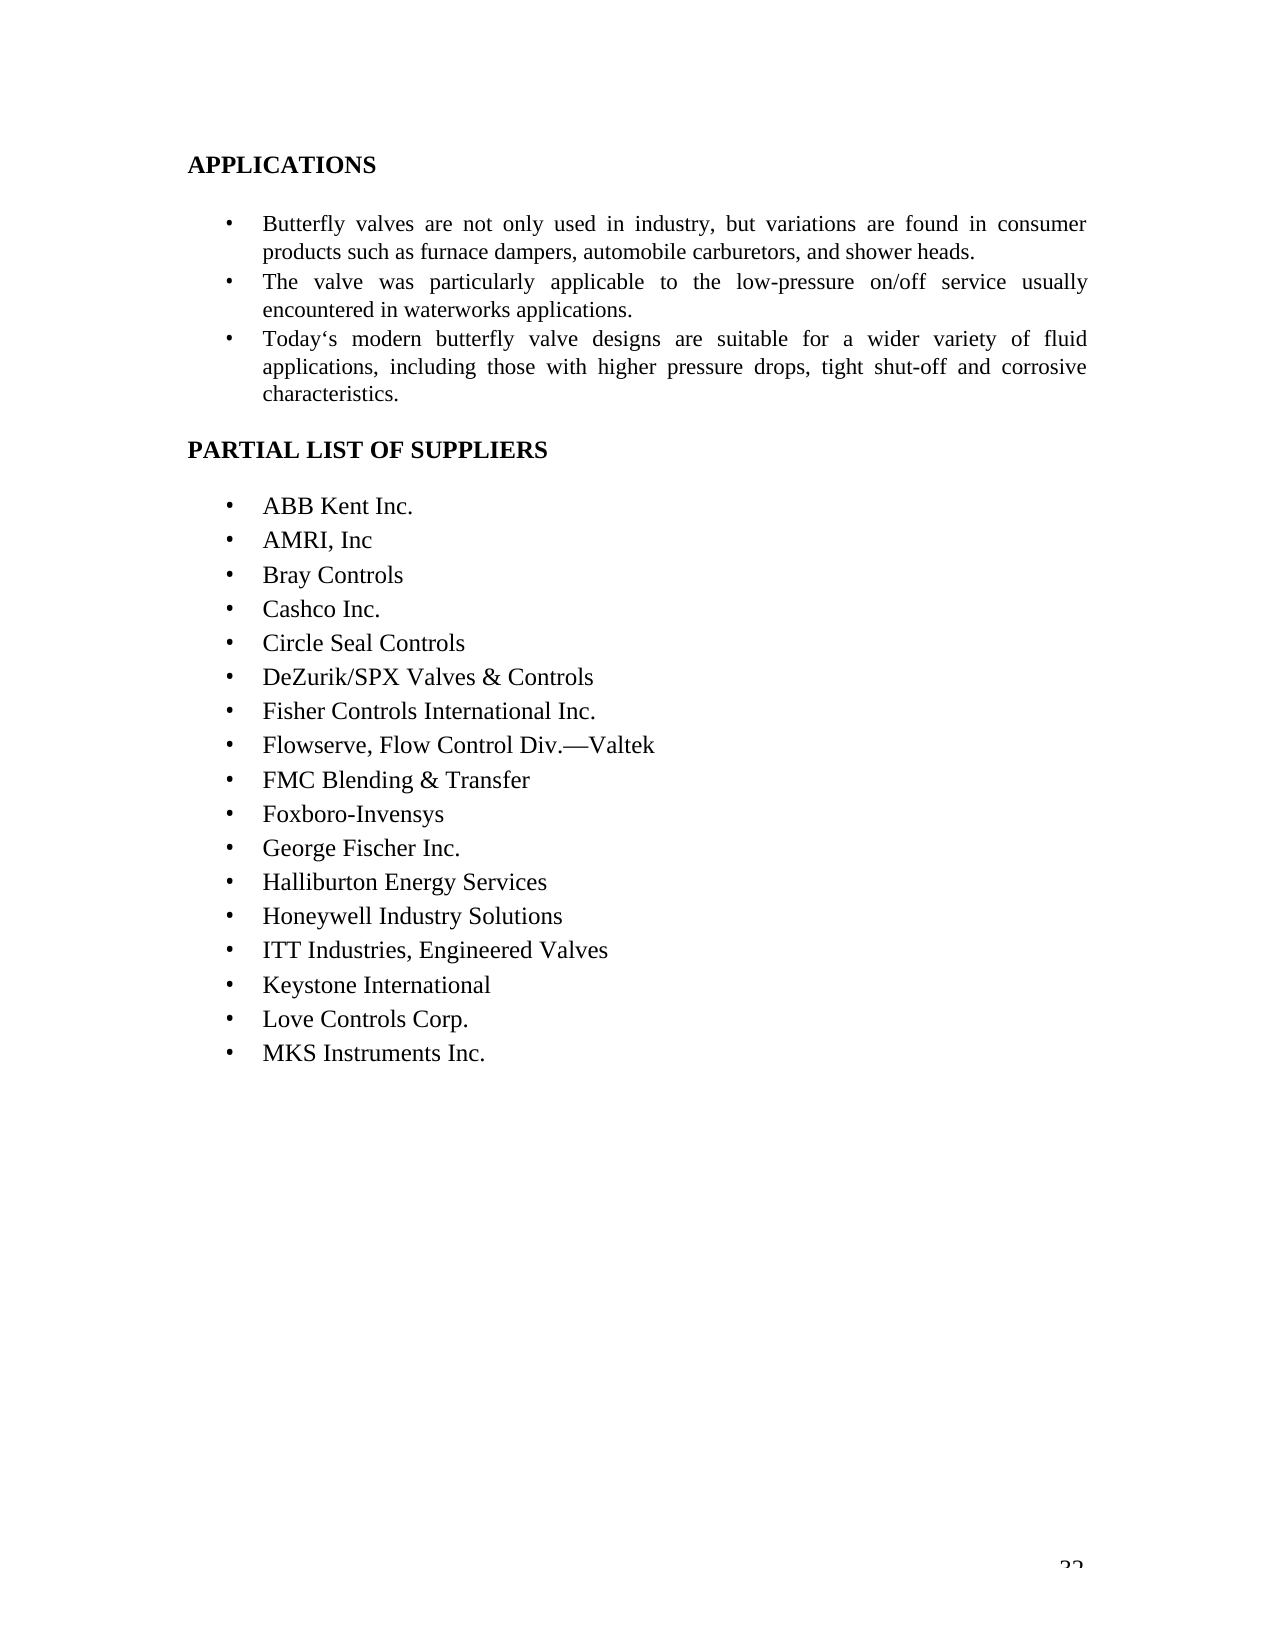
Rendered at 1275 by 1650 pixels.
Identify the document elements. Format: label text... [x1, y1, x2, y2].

list AMRI, Inc [225, 522, 1269, 556]
list Flowserve, Flow Control Div.—Valtek [225, 727, 1269, 761]
list Halliburton Energy Services [225, 864, 1269, 898]
list ABB Kent Inc. [225, 488, 1269, 522]
subtitle PARTIAL LIST OF SUPPLIERS [187, 435, 1269, 464]
list Today‘s modern butterfly valve designs are suitable for a wider variety of fluid applications, including those with higher pressure drops, tight shut-off and corrosive characteristics. [225, 322, 1088, 406]
list Foxboro-Invensys [225, 796, 1269, 830]
list The valve was particularly applicable to the low-pressure on/off service usually encountered in waterworks applications. [225, 264, 1088, 322]
list Cashco Inc. [225, 590, 1269, 624]
list Keystone International [225, 966, 1269, 1001]
list Love Controls Corp. [225, 1001, 1269, 1034]
list Butterfly valves are not only used in industry, but variations are found in consumer products such as furnace dampers, automobile carburetors, and shower heads. [225, 207, 1087, 264]
list ITT Industries, Engineered Valves [225, 932, 1269, 966]
list MKS Instruments Inc. [225, 1035, 1269, 1069]
list FMC Blending & Transfer [225, 761, 1269, 795]
list Bray Controls [225, 556, 1269, 590]
list Circle Seal Controls [225, 625, 1269, 659]
list Honeywell Industry Solutions [225, 898, 1269, 932]
list DeZurik/SPX Valves & Controls [225, 659, 1269, 693]
list George Fischer Inc. [225, 830, 1269, 864]
list Fisher Controls International Inc. [225, 693, 1269, 727]
subtitle APPLICATIONS [187, 150, 1269, 178]
